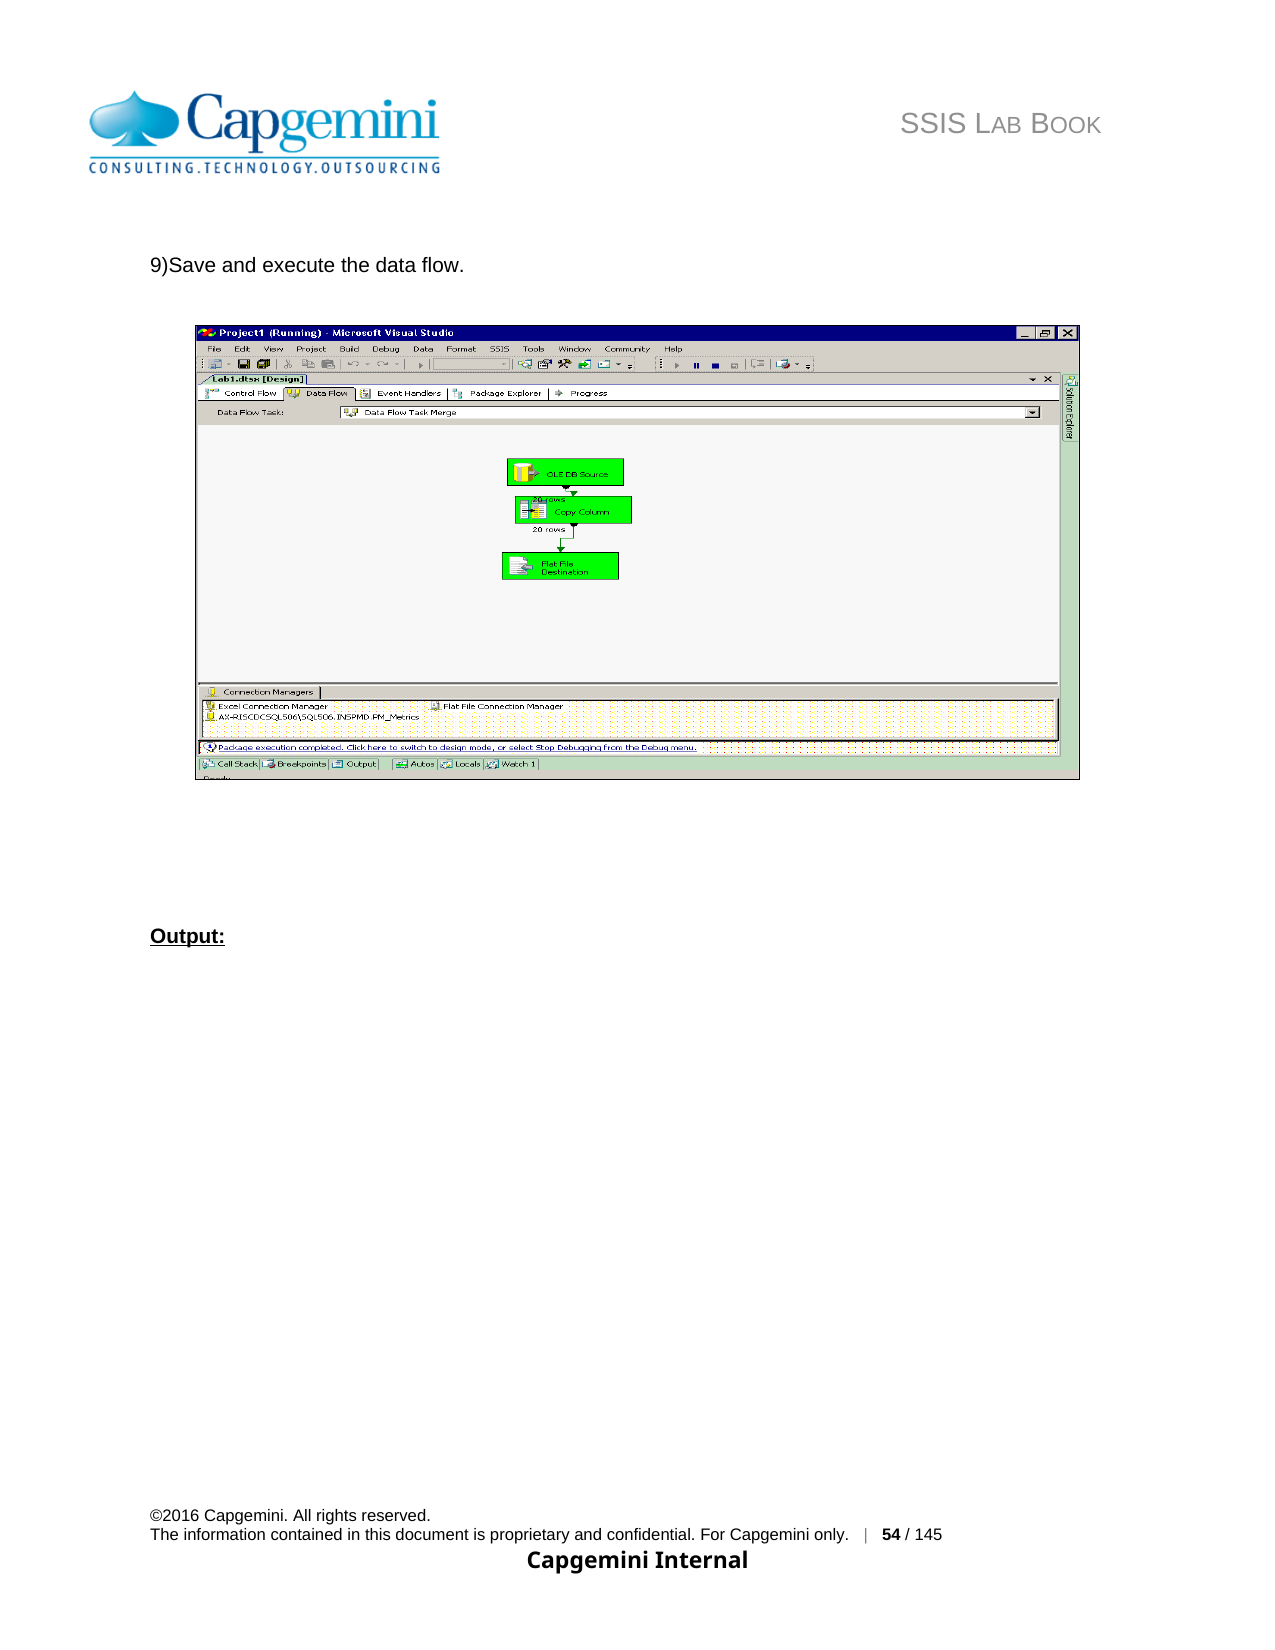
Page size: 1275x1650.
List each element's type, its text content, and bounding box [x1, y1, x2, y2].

text Output: [150, 924, 1125, 948]
picture [87, 89, 443, 177]
picture [196, 326, 1079, 779]
text 9)Save and execute the data flow. [150, 253, 1125, 277]
